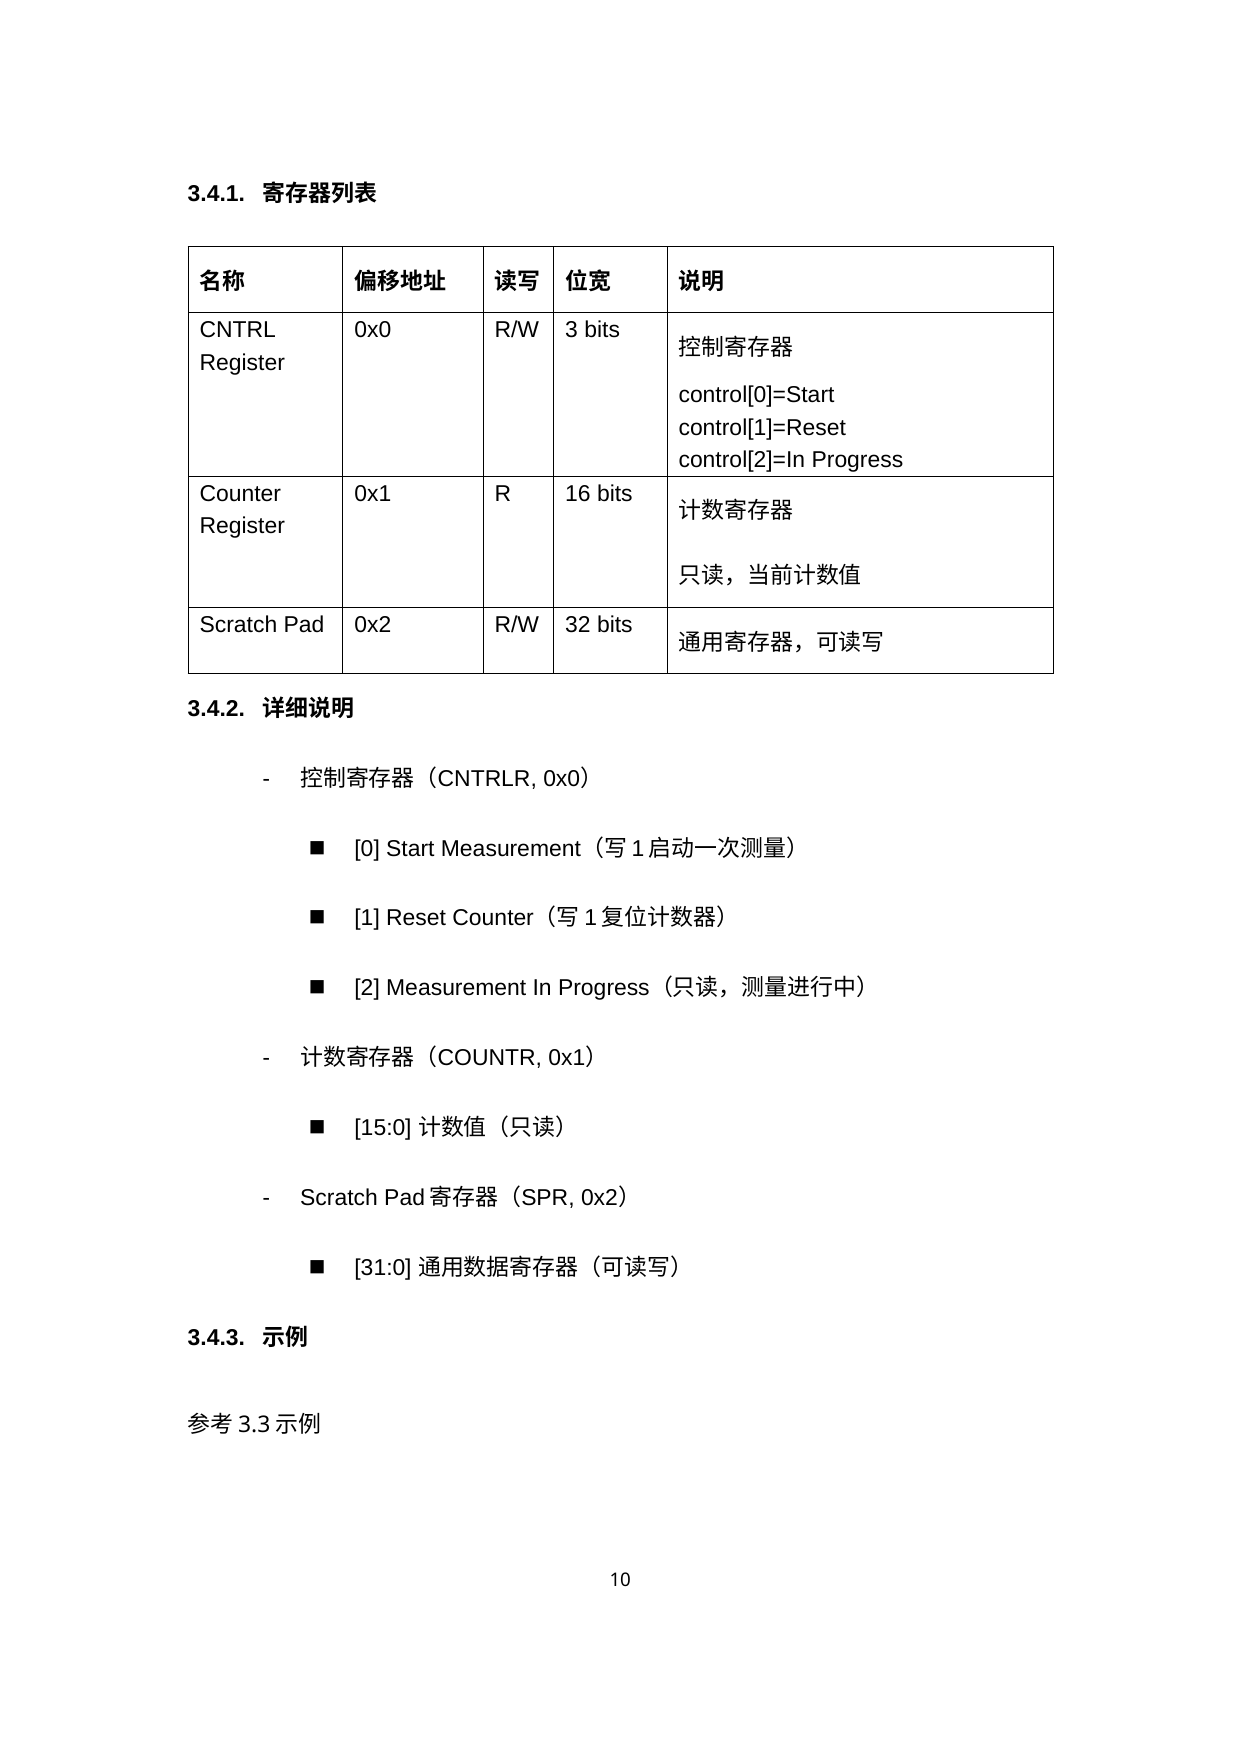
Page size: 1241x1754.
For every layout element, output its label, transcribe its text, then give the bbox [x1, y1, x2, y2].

list 示例 [187, 1303, 1053, 1368]
list [0] Start Measurement（写1启动一次测量） [308, 813, 1053, 878]
table_cell 控制寄存器 control[0]=Start control[1]=Reset control[2]=In Progress [668, 313, 1053, 476]
list [1] Reset Counter（写1复位计数器） [308, 883, 1053, 948]
list [2] Measurement In Progress（只读，测量进行中） [308, 953, 1053, 1018]
list 控制寄存器（CNTRLR, 0x0） [262, 743, 1053, 808]
table_cell R [484, 477, 553, 607]
list 详细说明 [187, 674, 1053, 739]
table_header 说明 [668, 247, 1053, 312]
table_cell 32 bits [554, 608, 667, 673]
table_cell 16 bits [554, 477, 667, 607]
table_cell 0x0 [343, 313, 483, 476]
list Scratch Pad寄存器（SPR, 0x2） [262, 1163, 1053, 1228]
list [15:0] 计数值（只读） [308, 1093, 1053, 1158]
text 参考3.3示例 [187, 1389, 1053, 1454]
table_header 位宽 [554, 247, 667, 312]
table_cell 0x1 [343, 477, 483, 607]
list [31:0] 通用数据寄存器（可读写） [308, 1233, 1053, 1298]
table_cell Scratch Pad [189, 608, 342, 673]
table_header 读写 [484, 247, 553, 312]
table_cell 0x2 [343, 608, 483, 673]
table_cell 通用寄存器，可读写 [668, 608, 1053, 673]
list 计数寄存器（COUNTR, 0x1） [262, 1023, 1053, 1088]
table_cell R/W [484, 608, 553, 673]
table_cell 计数寄存器 只读，当前计数值 [668, 477, 1053, 607]
table_header 偏移地址 [343, 247, 483, 312]
table_cell Counter Register [189, 477, 342, 607]
table_cell 3 bits [554, 313, 667, 476]
list 寄存器列表 [187, 159, 1053, 224]
table_header 名称 [189, 247, 342, 312]
table_cell R/W [484, 313, 553, 476]
table_cell CNTRL Register [189, 313, 342, 476]
